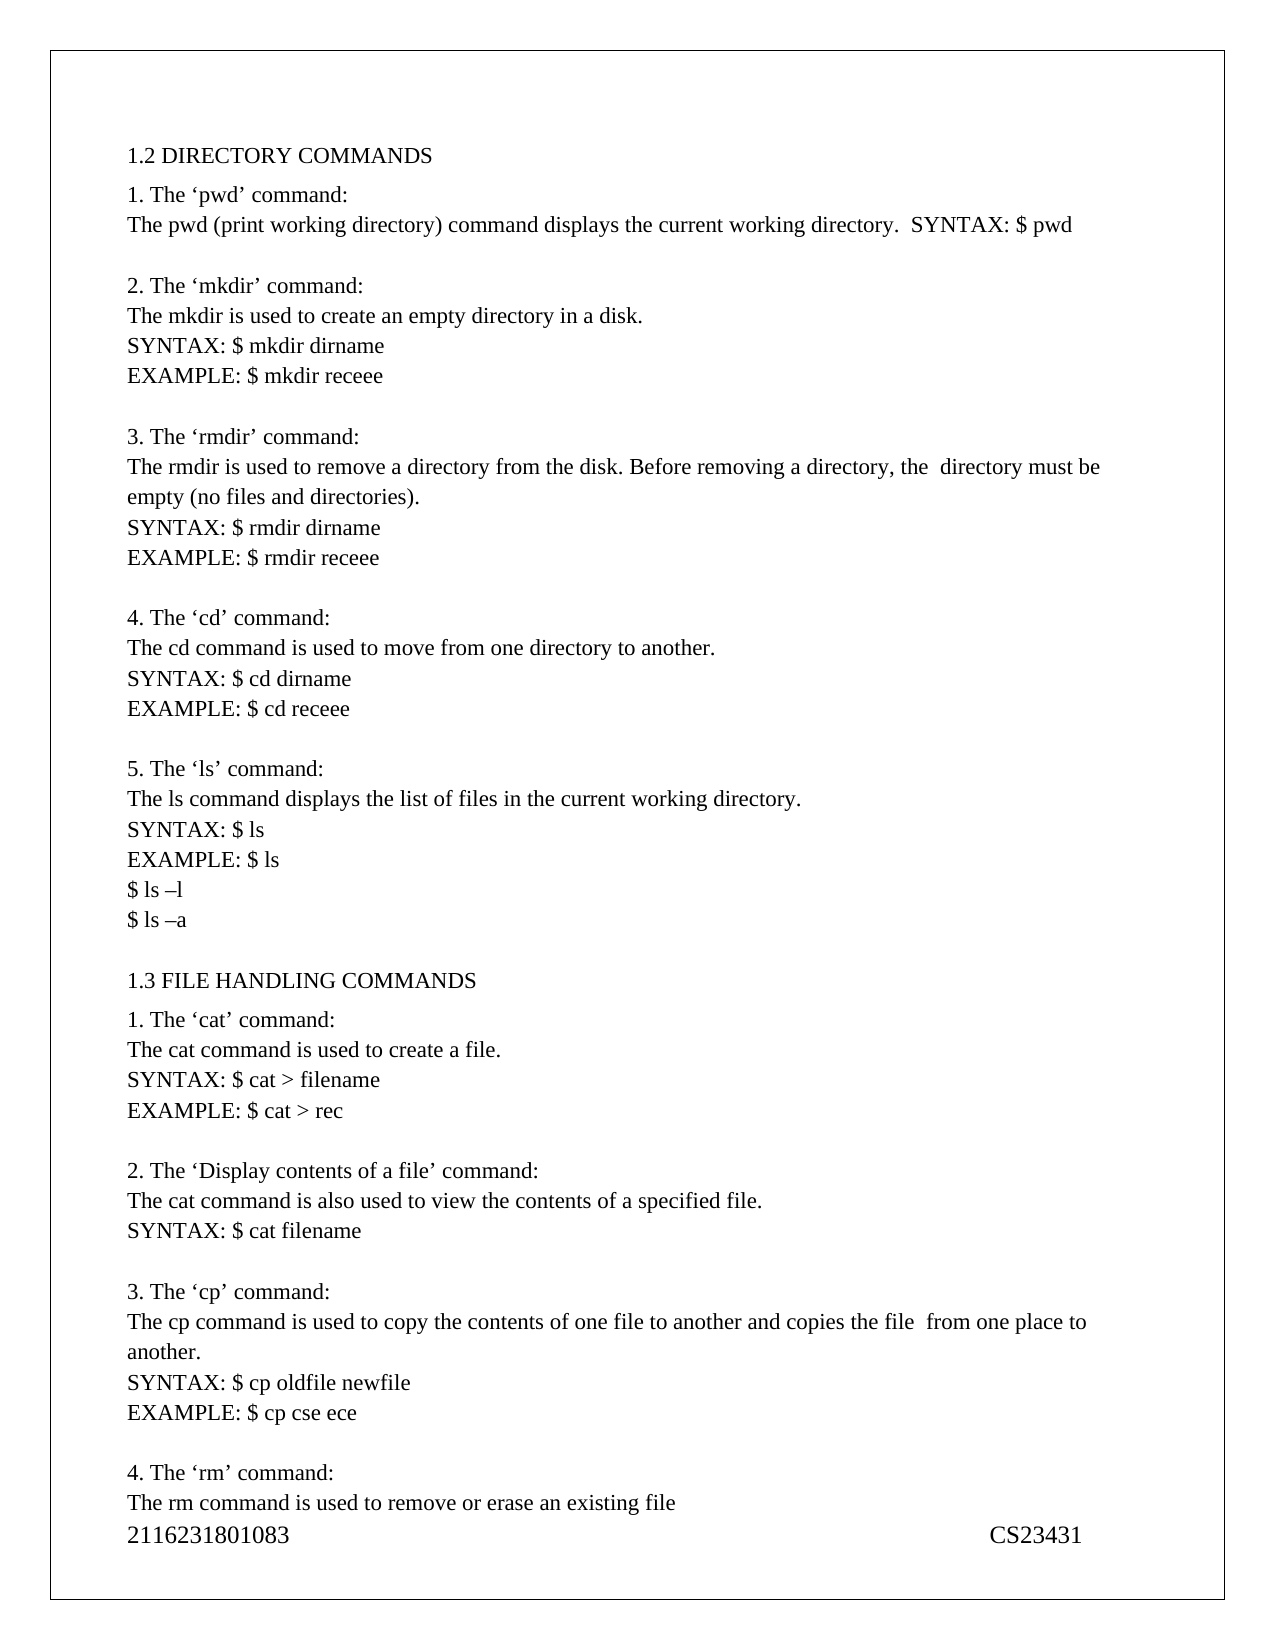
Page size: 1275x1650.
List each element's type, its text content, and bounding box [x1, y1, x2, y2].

text 2. The ‘mkdir’ command: [127, 272, 1154, 298]
text SYNTAX: $ mkdir dirname [127, 332, 1154, 359]
text The cd command is used to move from one directory to another. [127, 634, 1154, 661]
text The cp command is used to copy the contents of one file to another and copies the file from one place to another. [127, 1308, 1154, 1365]
text 1.3 FILE HANDLING COMMANDS [127, 967, 1154, 993]
text 4. The ‘cd’ command: [127, 604, 1154, 631]
text EXAMPLE: $ cd receee [127, 695, 1154, 721]
text The rmdir is used to remove a directory from the disk. Before removing a directory, the directory must be empty (no files and directories). [127, 453, 1154, 510]
text 1. The ‘pwd’ command: [127, 181, 1154, 208]
text 4. The ‘rm’ command: [127, 1459, 1154, 1486]
text EXAMPLE: $ ls [127, 846, 1154, 872]
text SYNTAX: $ cd dirname [127, 664, 1154, 691]
text SYNTAX: $ cat > filename [127, 1067, 1154, 1093]
text 3. The ‘rmdir’ command: [127, 423, 1154, 449]
text SYNTAX: $ cp oldfile newfile [127, 1369, 1154, 1395]
text SYNTAX: $ rmdir dirname [127, 513, 1154, 540]
text 5. The ‘ls’ command: [127, 755, 1154, 782]
text The pwd (print working directory) command displays the current working directory. SYNTAX: $ pwd [127, 211, 1154, 238]
text 3. The ‘cp’ command: [127, 1278, 1154, 1304]
text The cat command is also used to view the contents of a specified file. [127, 1187, 1154, 1214]
text EXAMPLE: $ cat > rec [127, 1097, 1154, 1123]
text $ ls –l [127, 876, 1154, 902]
text $ ls –a [127, 906, 1154, 933]
text EXAMPLE: $ rmdir receee [127, 544, 1154, 570]
text The cat command is used to create a file. [127, 1036, 1154, 1063]
text SYNTAX: $ cat filename [127, 1218, 1154, 1244]
text 2. The ‘Display contents of a file’ command: [127, 1157, 1154, 1183]
text The ls command displays the list of files in the current working directory. [127, 785, 1154, 812]
text SYNTAX: $ ls [127, 816, 1154, 842]
text EXAMPLE: $ cp cse ece [127, 1399, 1154, 1425]
text The rm command is used to remove or erase an existing file [127, 1489, 1154, 1516]
text The mkdir is used to create an empty directory in a disk. [127, 302, 1154, 328]
text 1. The ‘cat’ command: [127, 1006, 1154, 1032]
text EXAMPLE: $ mkdir receee [127, 362, 1154, 389]
text 1.2 DIRECTORY COMMANDS [127, 142, 1154, 168]
